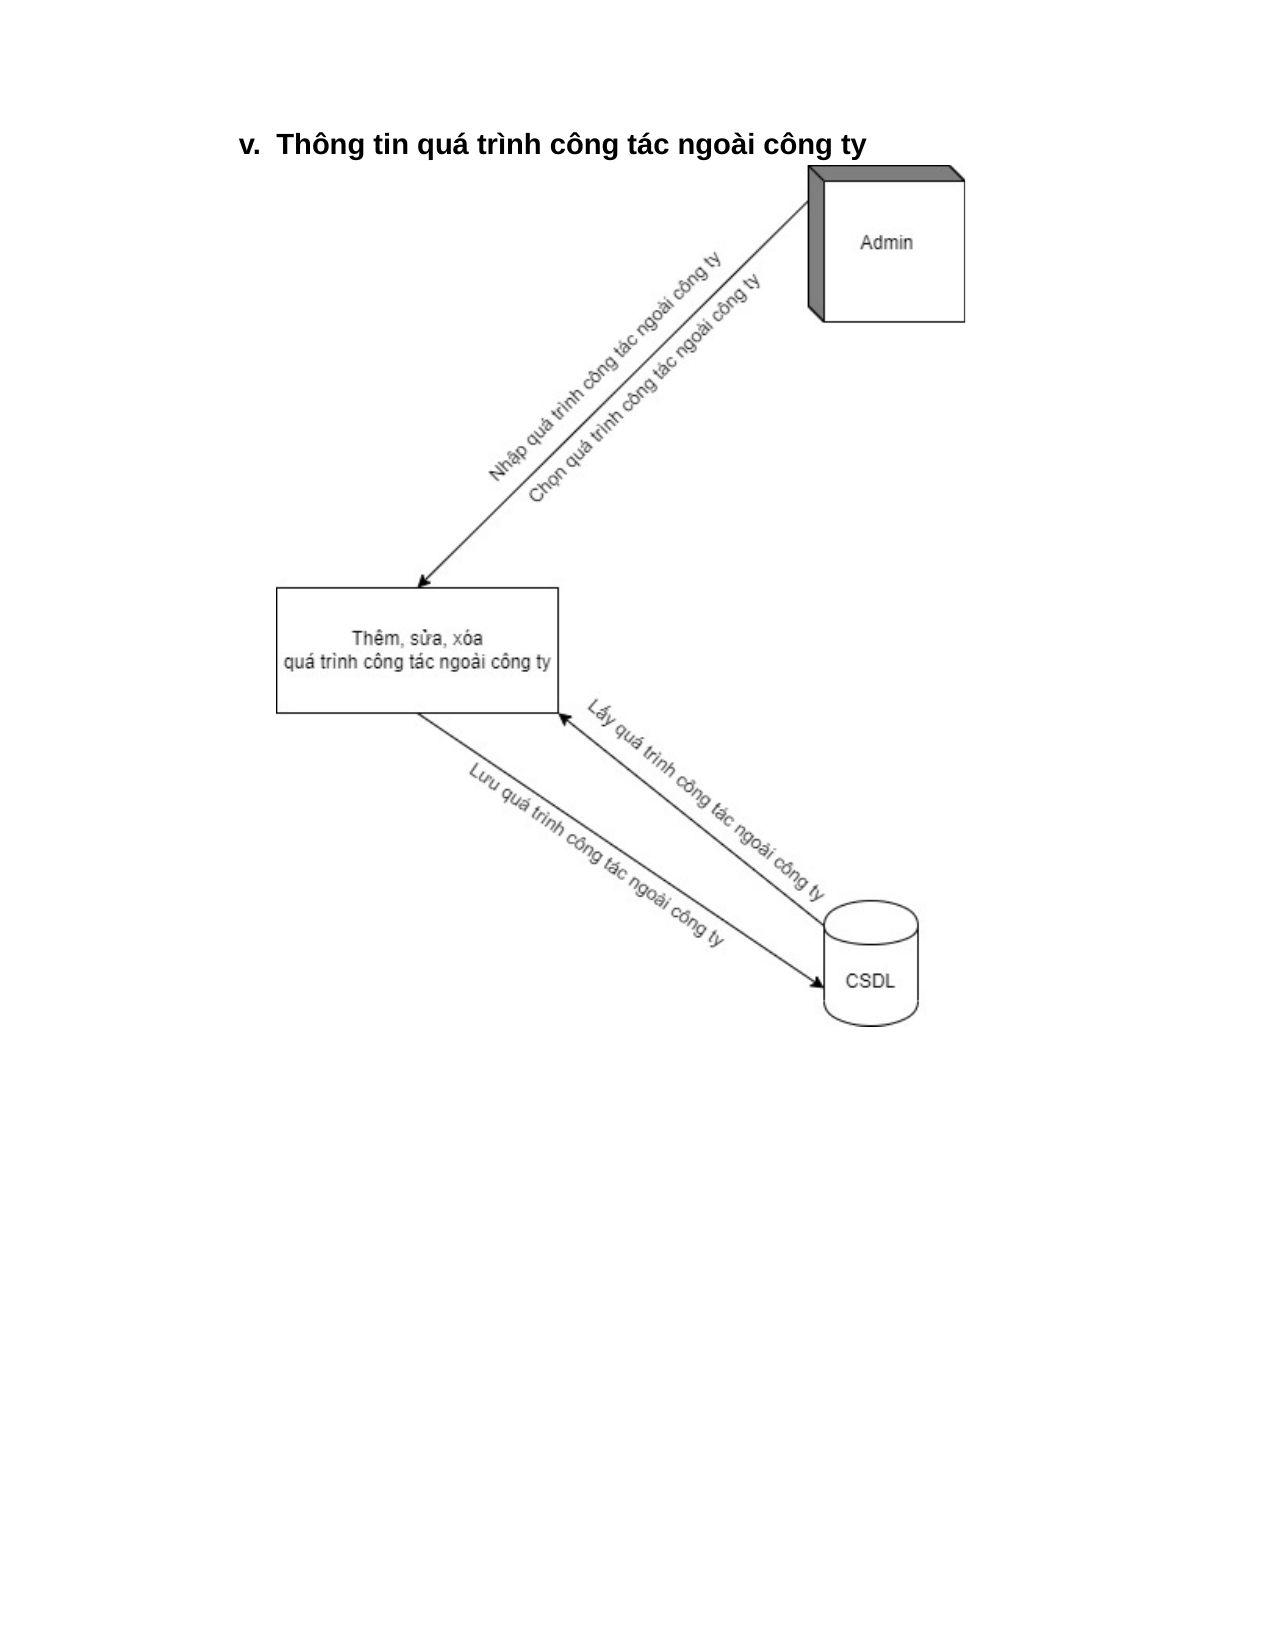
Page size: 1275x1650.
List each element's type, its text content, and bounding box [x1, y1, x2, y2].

picture [276, 165, 966, 1027]
list Thông tin quá trình công tác ngoài công ty [239, 127, 1186, 161]
